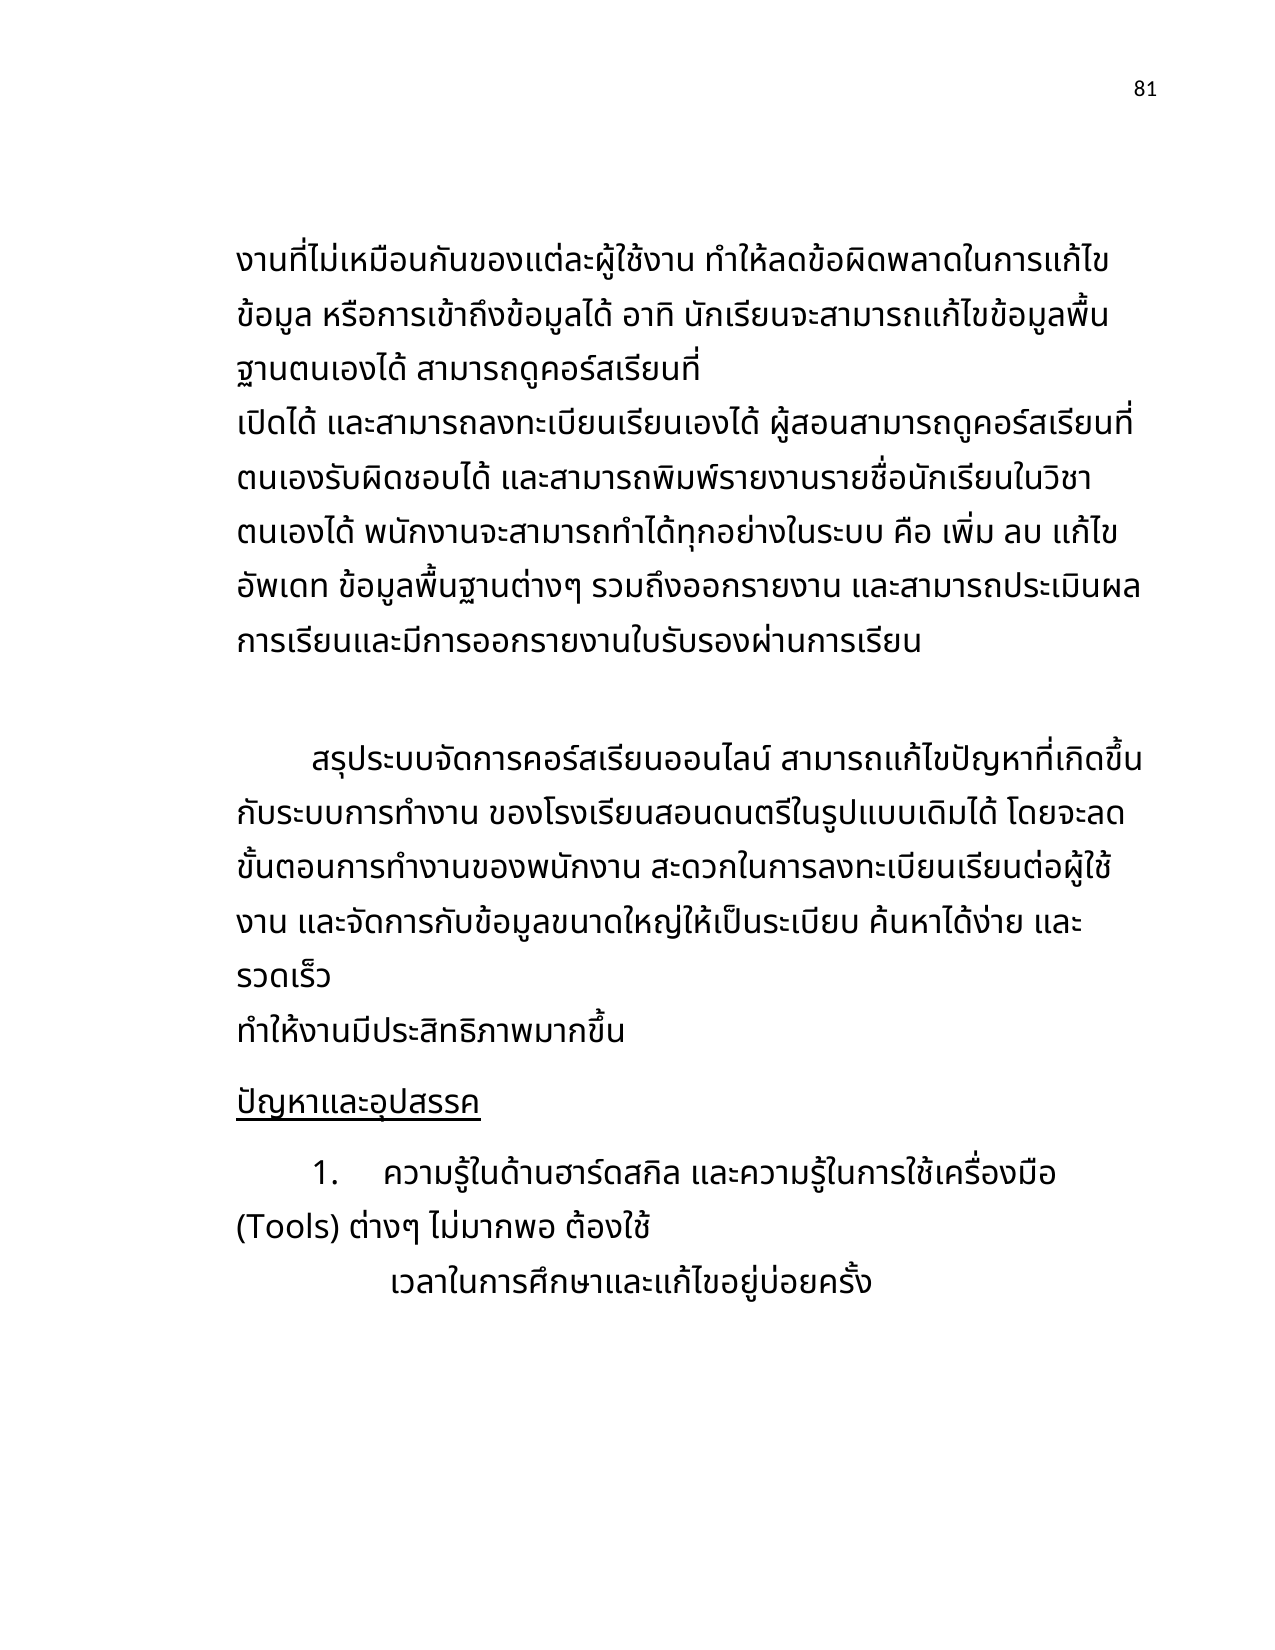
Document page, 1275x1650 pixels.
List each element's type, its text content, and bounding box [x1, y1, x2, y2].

text 1. ความรู้ในด้านฮาร์ดสกิล และความรู้ในการใช้เครื่องมือ (Tools) ต่างๆ ไม่มากพอ ต้องใช้ เวลาในการศึกษาและแก้ไขอยู่บ่อยครั้ง [236, 1149, 1157, 1308]
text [236, 236, 1157, 667]
text ปัญหาและอุปสรรค [236, 1078, 1157, 1128]
text สรุประบบจัดการคอร์สเรียนออนไลน์ สามารถแก้ไขปัญหาที่เกิดขึ้นกับระบบการทำงาน ของโรงเรียนสอนดนตรีในรูปแบบเดิมได้ โดยจะลดขั้นตอนการทำงานของพนักงาน สะดวกในการลงทะเบียนเรียนต่อผู้ใช้งาน และจัดการกับข้อมูลขนาดใหญ่ให้เป็นระเบียบ ค้นหาได้ง่าย และรวดเร็ว ทำให้งานมีประสิทธิภาพมากขึ้น [236, 735, 1157, 1057]
